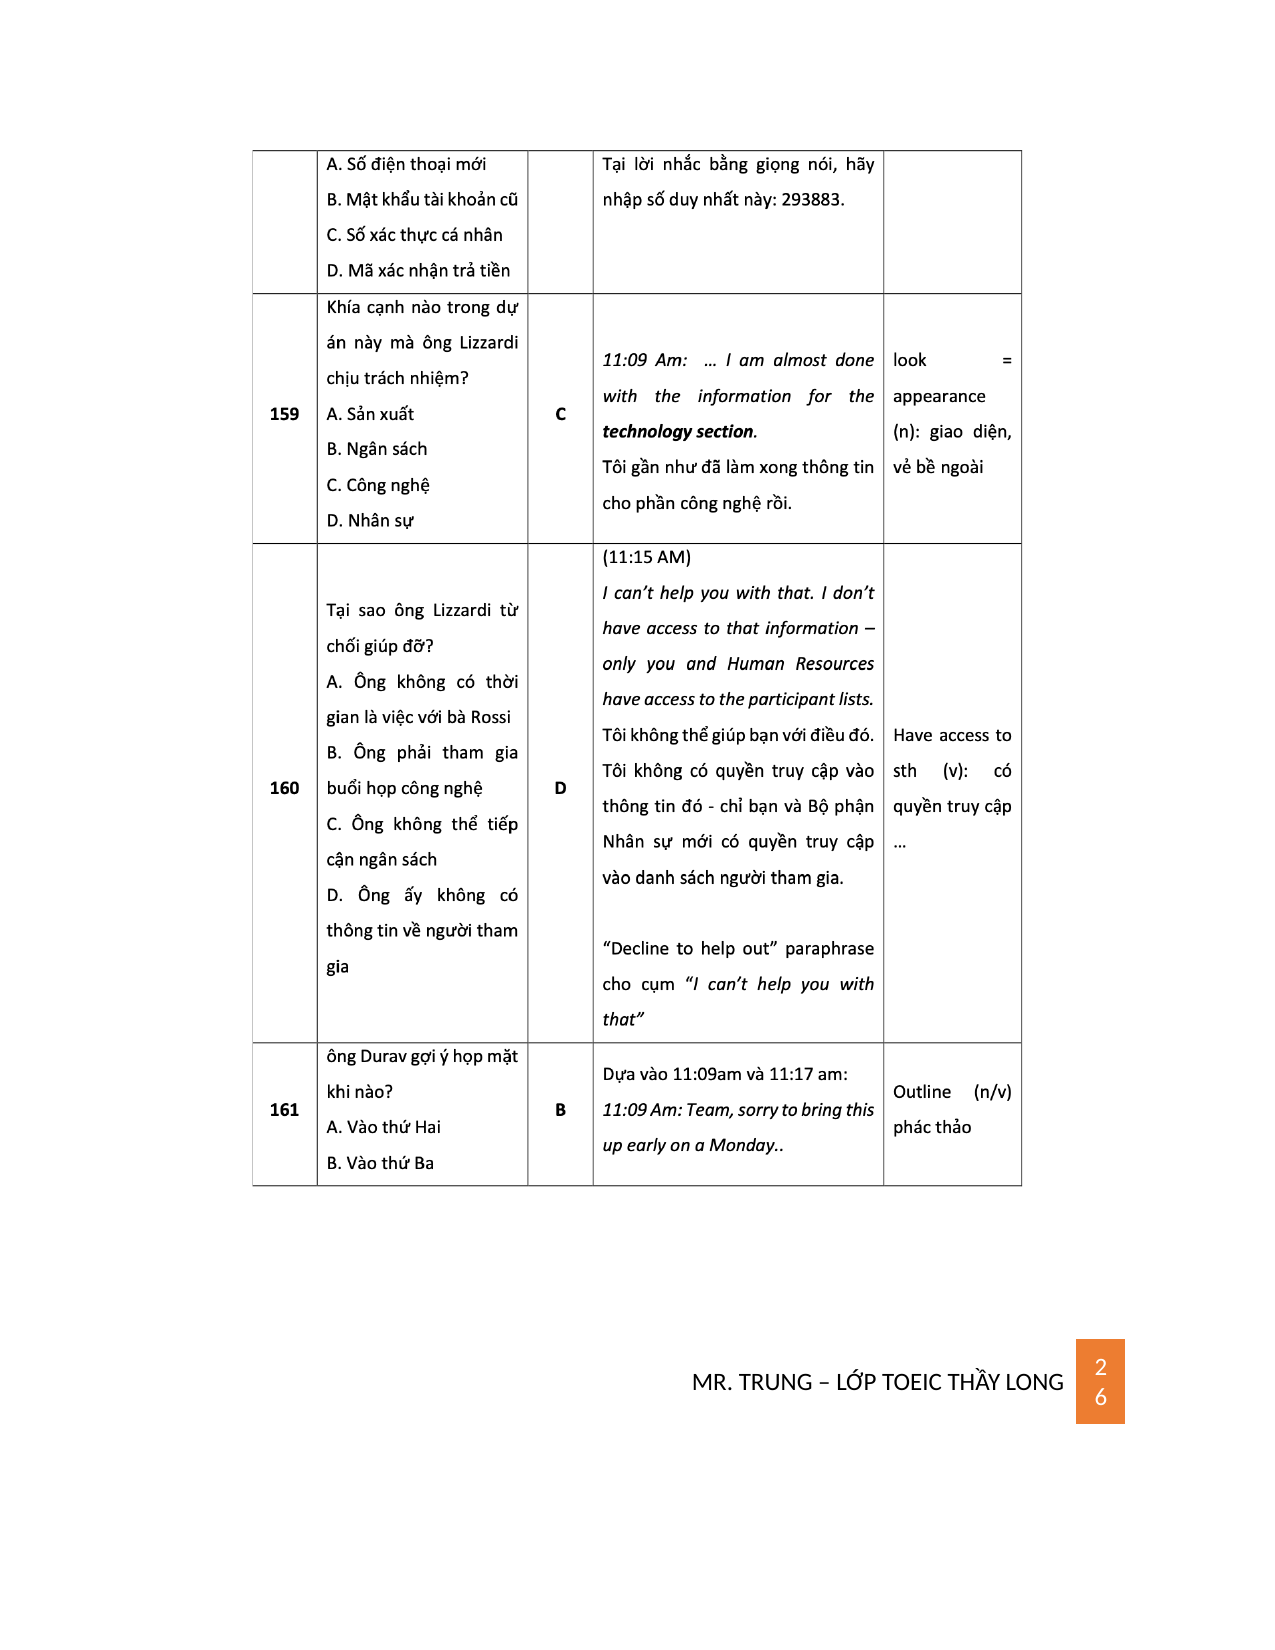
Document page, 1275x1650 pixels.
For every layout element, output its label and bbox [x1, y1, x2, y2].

picture [252, 150, 1023, 1187]
